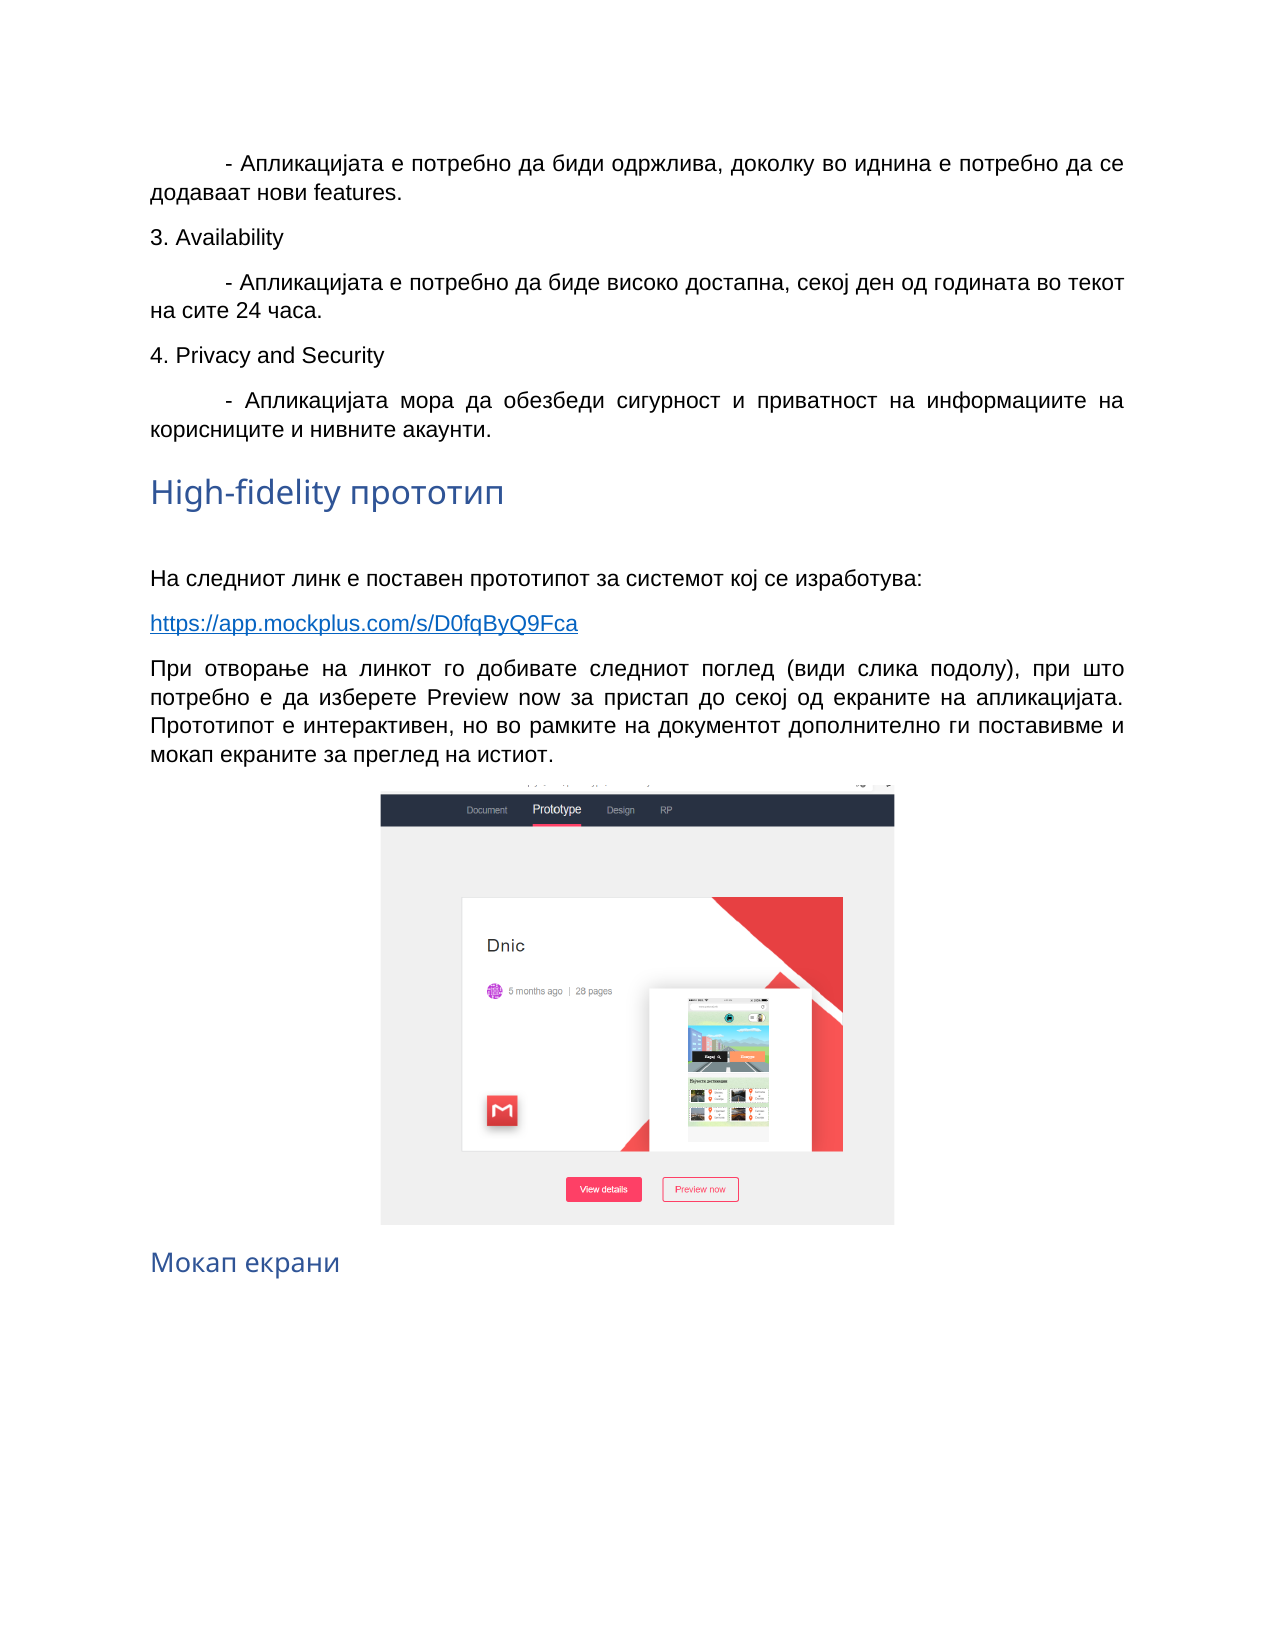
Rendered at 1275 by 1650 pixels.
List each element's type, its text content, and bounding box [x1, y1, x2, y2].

text - Апликацијата е потребно да биде високо достапна, секој ден од годината во текот на сите 24 часа. [150, 269, 1125, 323]
text При отворање на линкот го добивате следниот поглед (види слика подолу), при што потребно е да изберете Preview now за пристап до секој од екраните на апликацијата. Прототипот е интерактивен, но во рамките на документот дополнително ги поставивме и мокап екраните за преглед на истиот. [150, 655, 1125, 767]
text 3. Availability [150, 223, 1125, 250]
text - Апликацијата мора да обезбеди сигурност и приватност на информациите на корисниците и нивните акаунти. [150, 387, 1125, 442]
text 4. Privacy and Security [150, 342, 1125, 368]
subtitle Мокап екрани [150, 1243, 1125, 1280]
picture [380, 785, 895, 1225]
text - Апликацијата е потребно да биди одржлива, доколку во иднина е потребно да се додаваат нови features. [150, 150, 1125, 205]
subtitle High-fidelity прототип [150, 469, 1125, 514]
text https://app.mockplus.com/s/D0fqByQ9Fca [150, 610, 1125, 636]
text На следниот линк е поставен прототипот за системот кој се изработува: [150, 565, 1125, 591]
